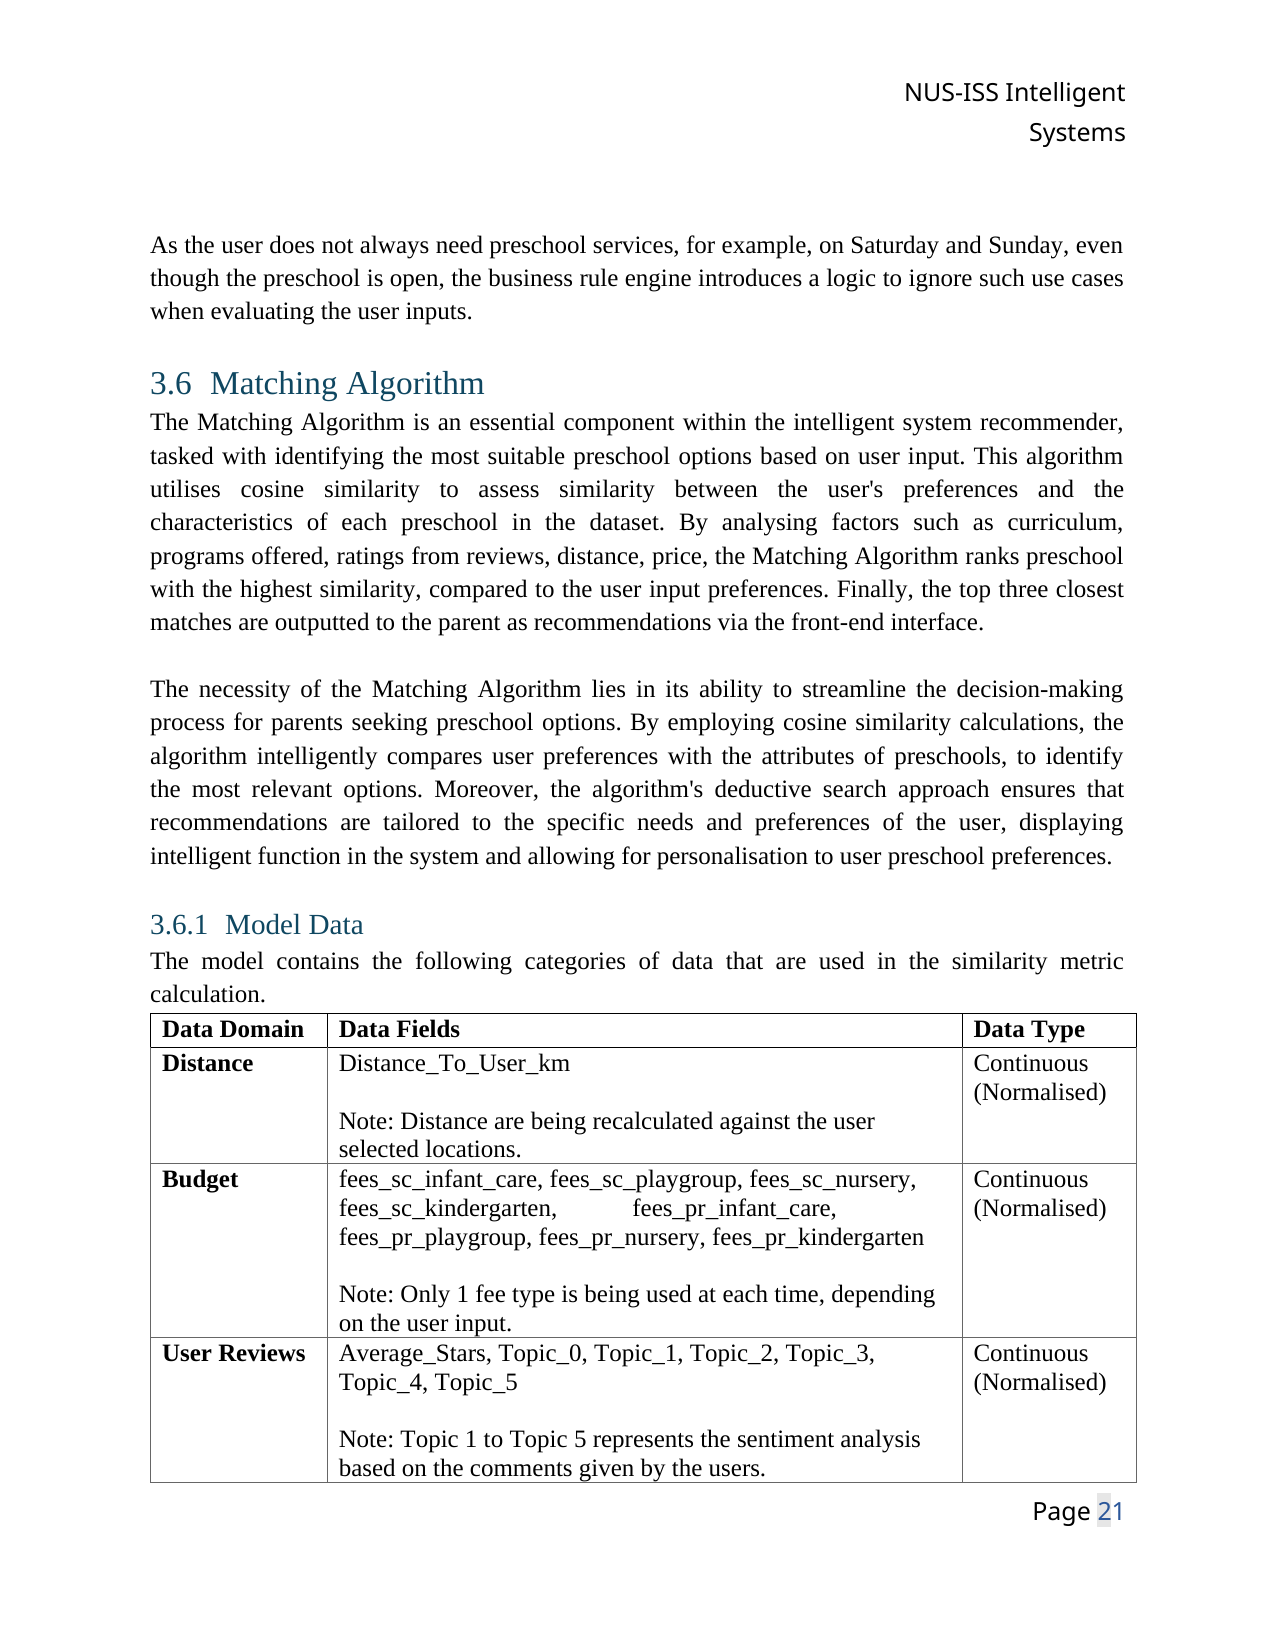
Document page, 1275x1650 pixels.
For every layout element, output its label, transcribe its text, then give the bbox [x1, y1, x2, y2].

table_header Data Domain [151, 1014, 327, 1047]
table_cell Average_Stars, Topic_0, Topic_1, Topic_2, Topic_3, Topic_4, Topic_5 Note: Topic 1 to Topic 5 represents the sentiment analysis based on the comments given by the users. [328, 1338, 962, 1482]
table_cell User Reviews [151, 1338, 327, 1482]
table_cell Continuous (Normalised) [963, 1338, 1136, 1482]
table_cell Distance_To_User_km Note: Distance are being recalculated against the user selected locations. [328, 1048, 962, 1163]
subtitle Model Data [150, 907, 1125, 941]
table_header Data Type [963, 1014, 1136, 1047]
text The necessity of the Matching Algorithm lies in its ability to streamline the decision-making process for parents seeking preschool options. By employing cosine similarity calculations, the algorithm intelligently compares user preferences with the attributes of preschools, to identify the most relevant options. Moreover, the algorithm's deductive search approach ensures that recommendations are tailored to the specific needs and preferences of the user, displaying intelligent function in the system and allowing for personalisation to user preschool preferences. [150, 674, 1125, 869]
table_header Data Fields [328, 1014, 962, 1047]
table_cell Continuous (Normalised) [963, 1048, 1136, 1163]
text The model contains the following categories of data that are used in the similarity metric calculation. [150, 946, 1125, 1008]
subtitle Matching Algorithm [150, 363, 1125, 401]
text The Matching Algorithm is an essential component within the intelligent system recommender, tasked with identifying the most suitable preschool options based on user input. This algorithm utilises cosine similarity to assess similarity between the user's preferences and the characteristics of each preschool in the dataset. By analysing factors such as curriculum, programs offered, ratings from reviews, distance, price, the Matching Algorithm ranks preschool with the highest similarity, compared to the user input preferences. Finally, the top three closest matches are outputted to the parent as recommendations via the front-end interface. [150, 407, 1125, 636]
table_cell Distance [151, 1048, 327, 1163]
table_cell Continuous (Normalised) [963, 1164, 1136, 1337]
table_cell fees_sc_infant_care, fees_sc_playgroup, fees_sc_nursery, fees_sc_kindergarten, fees_pr_infant_care, fees_pr_playgroup, fees_pr_nursery, fees_pr_kindergarten Note: Only 1 fee type is being used at each time, depending on the user input. [328, 1164, 962, 1337]
text As the user does not always need preschool services, for example, on Saturday and Sunday, even though the preschool is open, the business rule engine introduces a logic to ignore such use cases when evaluating the user inputs. [150, 230, 1125, 325]
table_cell Budget [151, 1164, 327, 1337]
